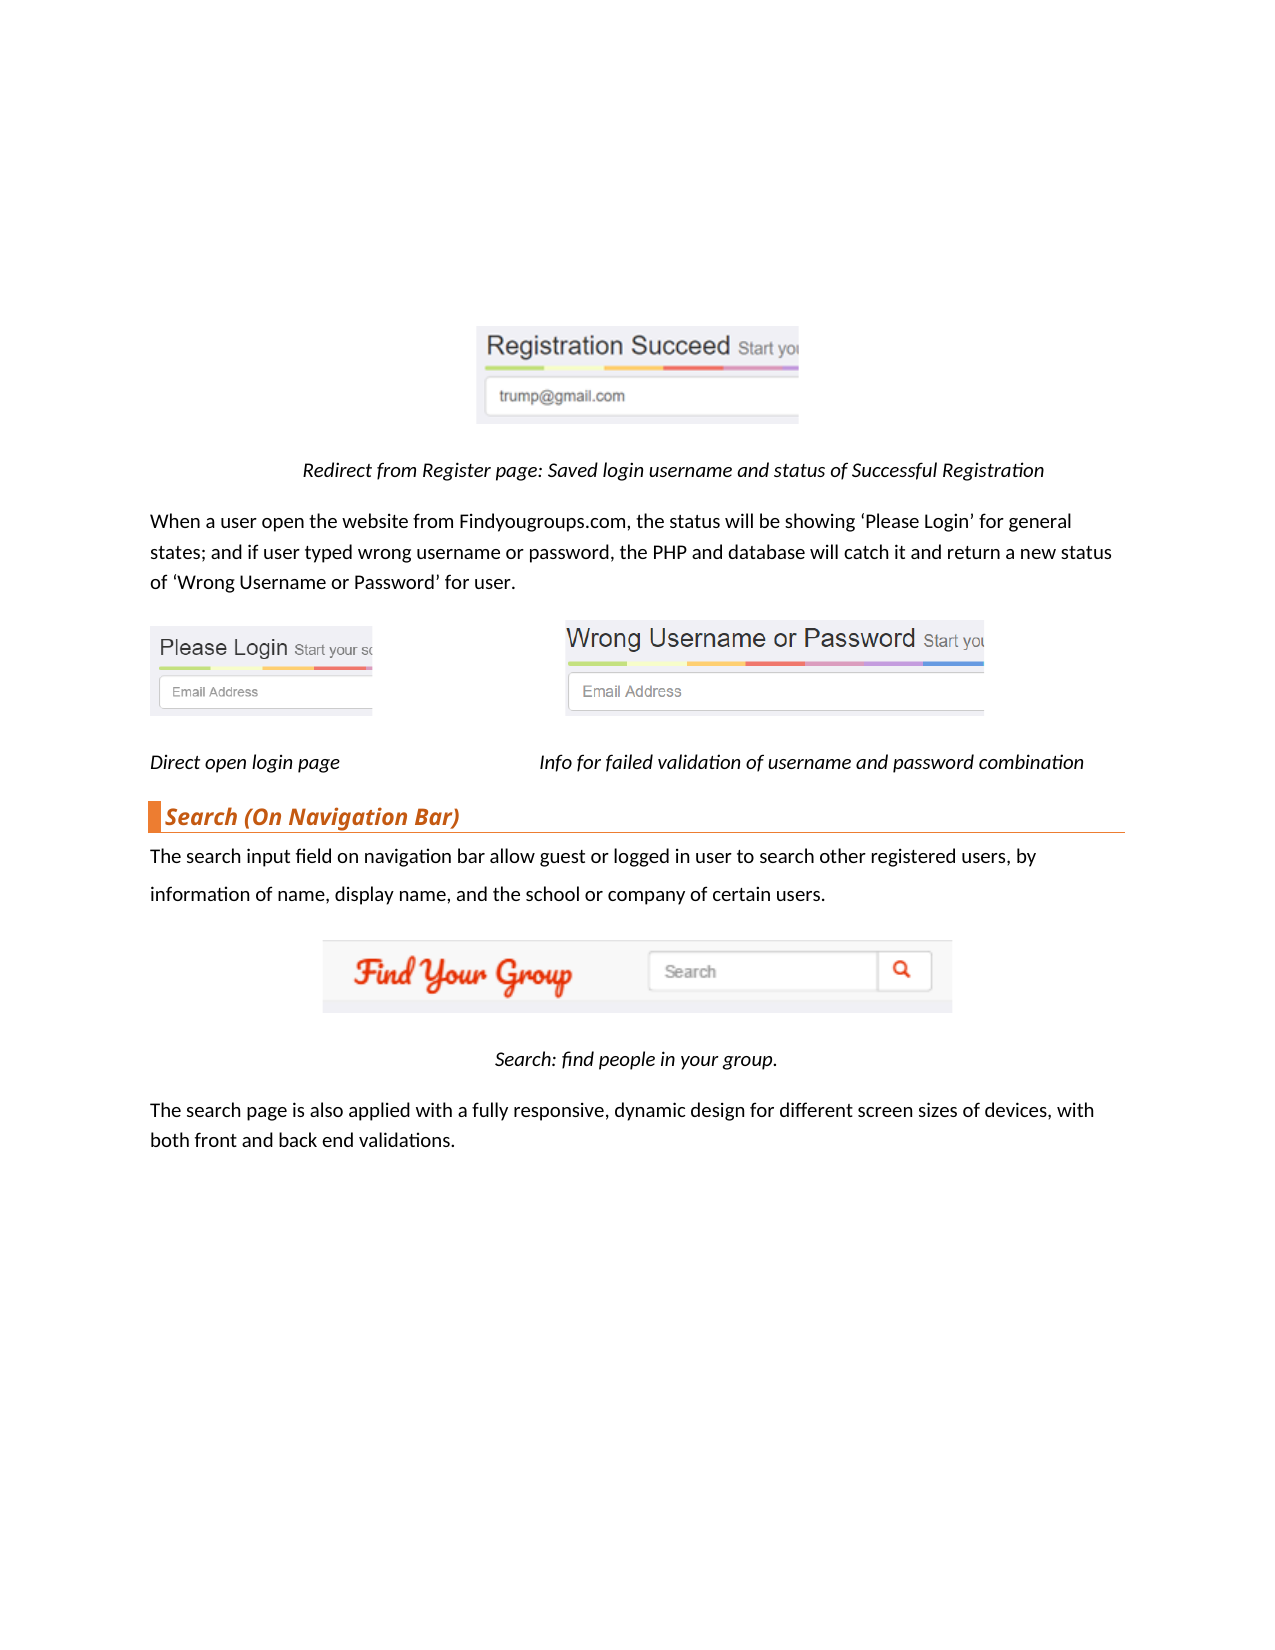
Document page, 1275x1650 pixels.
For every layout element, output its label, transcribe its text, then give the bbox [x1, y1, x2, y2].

text Search: find people in your group. [150, 1046, 1125, 1071]
subtitle Search (On Navigation Bar) [161, 801, 1125, 832]
text The search input field on navigation bar allow guest or logged in user to search other registered users, by information of name, display name, and the school or company of certain users. [150, 843, 1125, 907]
picture [322, 940, 953, 1013]
text The search page is also applied with a fully responsive, dynamic design for different screen sizes of devices, with both front and back end validations. [150, 1097, 1125, 1153]
text Direct open login page Info for failed validation of username and password combination [150, 749, 1125, 775]
text Redirect from Register page: Saved login username and status of Successful Registration [150, 457, 1125, 483]
picture [565, 620, 985, 716]
text When a user open the website from Findyougroups.com, the status will be showing ‘Please Login’ for general states; and if user typed wrong username or password, the PHP and database will catch it and return a new status of ‘Wrong Username or Password’ for user. [150, 508, 1125, 595]
picture [150, 626, 373, 716]
picture [476, 326, 799, 424]
